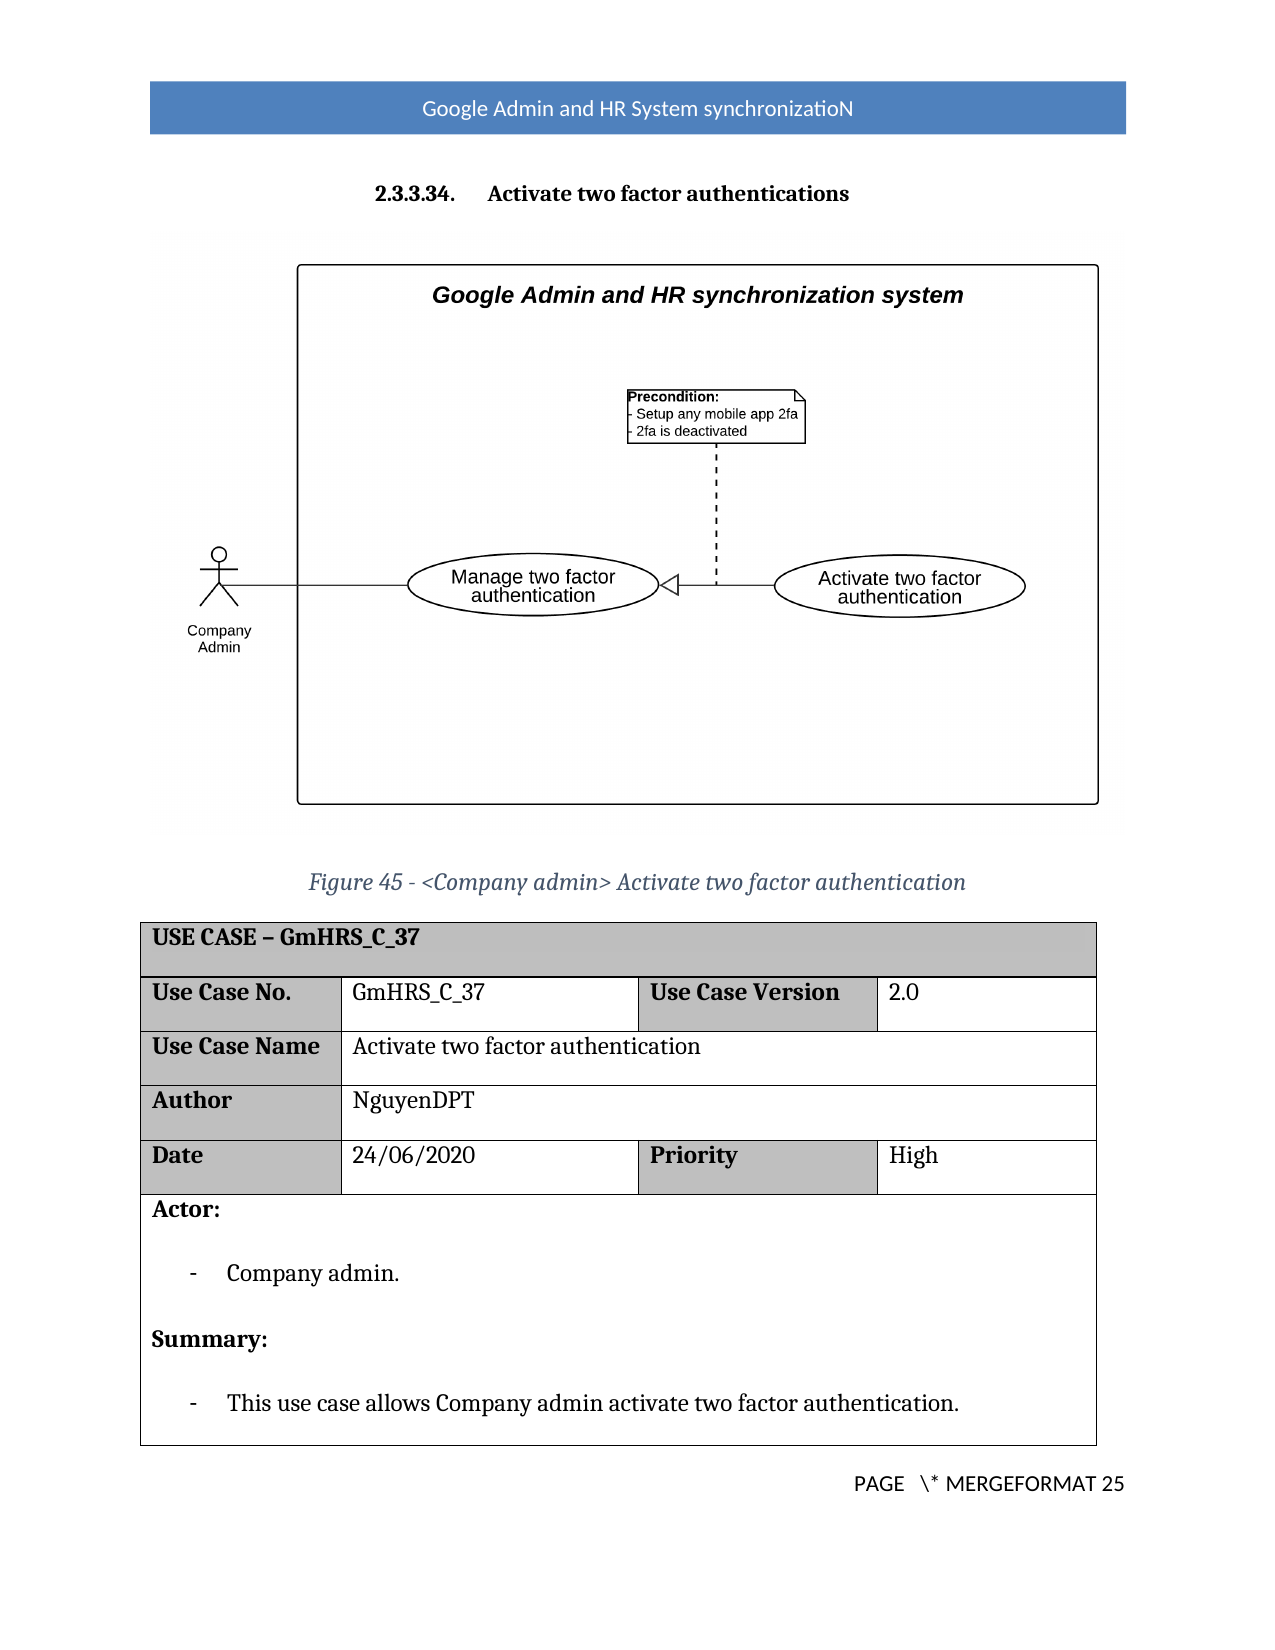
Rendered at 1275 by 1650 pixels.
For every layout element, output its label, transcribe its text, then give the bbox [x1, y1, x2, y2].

table_cell NguyenDPT [342, 1086, 1096, 1140]
table_cell 2.0 [878, 978, 1096, 1031]
table_cell Date [141, 1141, 341, 1194]
table_header USE CASE – GmHRS_C_37 [141, 923, 1096, 976]
table_cell Activate two factor authentication [342, 1032, 1096, 1085]
table_cell 24/06/2020 [342, 1141, 638, 1194]
table_cell High [878, 1141, 1096, 1194]
table_cell Priority [639, 1141, 877, 1194]
table_cell Use Case Name [141, 1032, 341, 1085]
table_cell Author [141, 1086, 341, 1140]
table_cell Use Case Version [639, 978, 877, 1031]
subtitle Activate two factor authentications [375, 181, 1125, 207]
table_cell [141, 1195, 1096, 1445]
picture [150, 231, 1125, 835]
table_cell GmHRS_C_37 [342, 978, 638, 1031]
table_cell Use Case No. [141, 978, 341, 1031]
